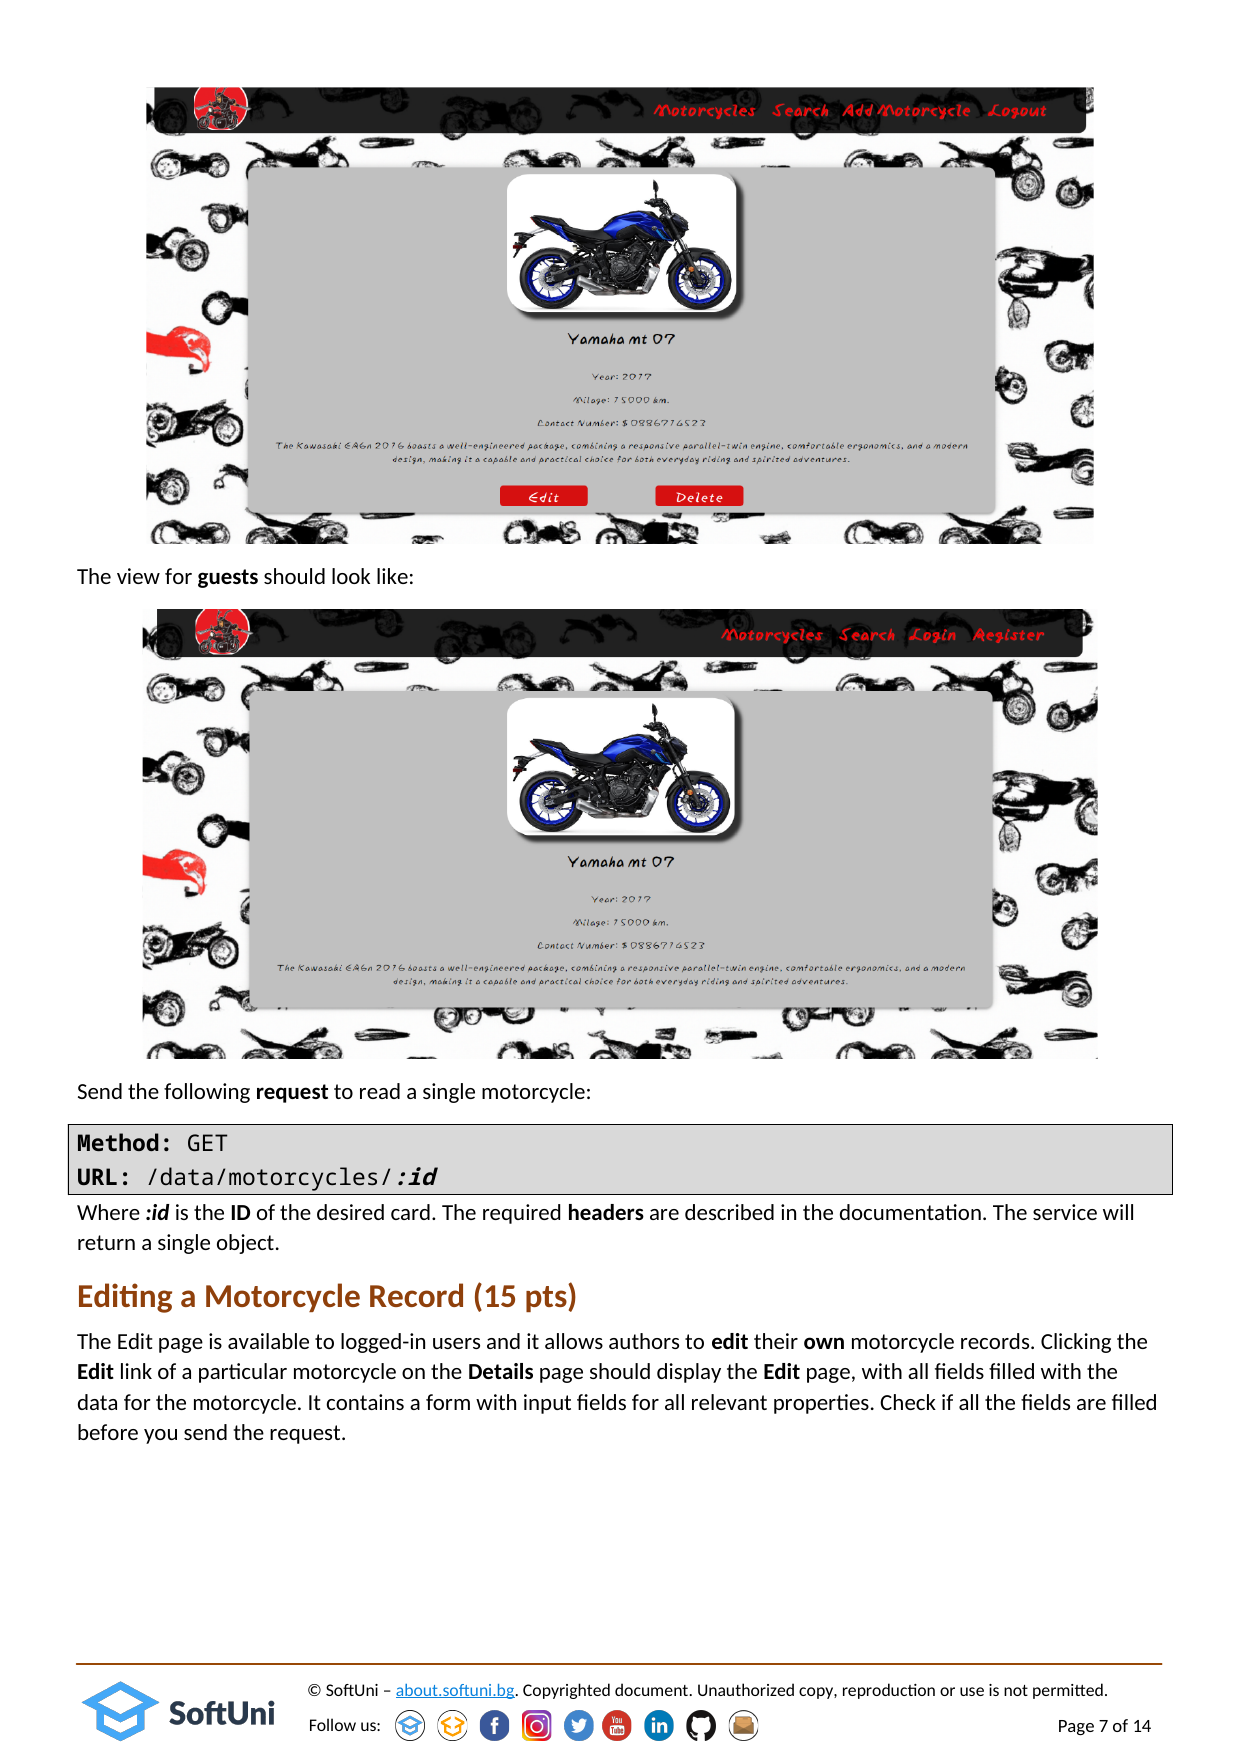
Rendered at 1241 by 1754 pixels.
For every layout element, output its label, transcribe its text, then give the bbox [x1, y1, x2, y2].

text The Edit page is available to logged-in users and it allows authors to edit their own motorcycle records. Clicking the Edit link of a particular motorcycle on the Details page should display the Edit page, with all fields filled with the data for the motorcycle. It contains a form with input fields for all relevant properties. Check if all the fields are filled before you send the request. [77, 1327, 1163, 1446]
picture [142, 609, 1098, 1059]
picture [665, 1710, 674, 1719]
picture [479, 1710, 510, 1741]
picture [728, 1710, 759, 1741]
text Editing a Motorcycle Record (15 pts) [77, 1275, 1163, 1316]
picture [395, 1710, 425, 1741]
text Where :id is the ID of the desired card. The required headers are described in the documentation. The service will return a single object. [77, 1198, 1163, 1256]
text The view for guests should look like: [77, 562, 1163, 591]
picture [437, 1710, 468, 1741]
picture [686, 1710, 716, 1741]
picture [564, 1710, 594, 1741]
text Send the following request to read a single motorcycle: [77, 1077, 1163, 1105]
text Method: GET [69, 1125, 1172, 1158]
picture [644, 1732, 653, 1741]
picture [658, 1723, 667, 1732]
picture [75, 1676, 281, 1747]
text URL: /data/motorcycles/:id [69, 1158, 1172, 1194]
picture [522, 1710, 552, 1741]
picture [644, 1710, 653, 1719]
picture [665, 1732, 674, 1741]
picture [146, 87, 1094, 544]
picture [602, 1710, 632, 1741]
